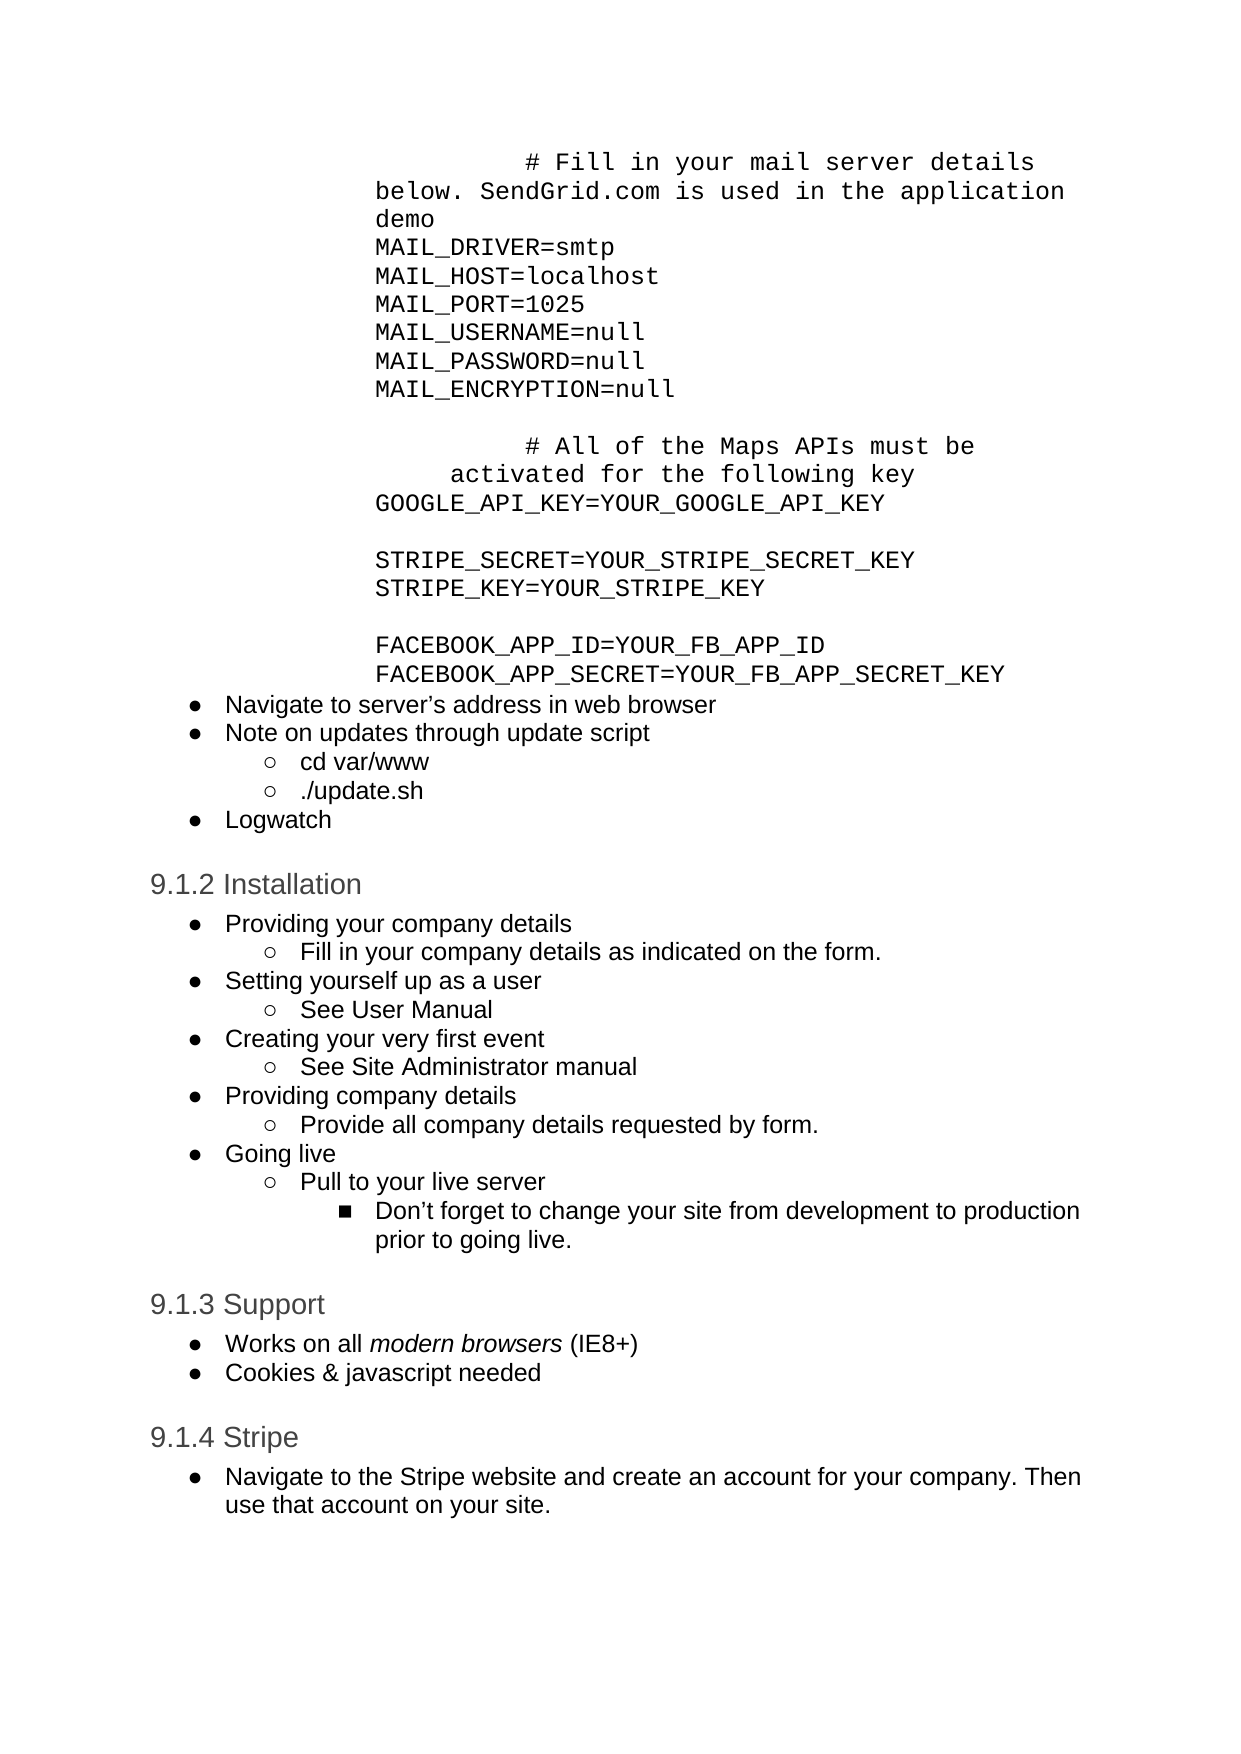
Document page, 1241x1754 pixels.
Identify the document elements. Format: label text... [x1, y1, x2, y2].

text MAIL_HOST=localhost [300, 263, 1090, 292]
list cd var/www [262, 747, 1090, 776]
text MAIL_PASSWORD=null [300, 348, 1090, 377]
list See Site Administrator manual [262, 1052, 1090, 1081]
text FACEBOOK_APP_ID=YOUR_FB_APP_ID [300, 633, 1090, 661]
text FACEBOOK_APP_SECRET=YOUR_FB_APP_SECRET_KEY [300, 661, 1090, 689]
list Don’t forget to change your site from development to production prior to going live. [337, 1196, 1090, 1253]
text # All of the Maps APIs must be activated for the following key [450, 434, 1090, 490]
text STRIPE_SECRET=YOUR_STRIPE_SECRET_KEY [300, 547, 1090, 576]
text STRIPE_KEY=YOUR_STRIPE_KEY [300, 576, 1090, 604]
text MAIL_DRIVER=smtp [300, 235, 1090, 263]
list Logwatch [187, 804, 1090, 833]
text MAIL_PORT=1025 [300, 292, 1090, 320]
text MAIL_ENCRYPTION=null [375, 377, 1090, 405]
list Provide all company details requested by form. [262, 1110, 1090, 1138]
text GOOGLE_API_KEY=YOUR_GOOGLE_API_KEY [300, 490, 1090, 519]
subtitle 9.1.4 Stripe [150, 1419, 1090, 1453]
list Navigate to the Stripe website and create an account for your company. Then use that account on your site. [187, 1461, 1090, 1519]
list Note on updates through update script [187, 718, 1090, 747]
list Going live [187, 1138, 1090, 1167]
list Providing your company details [187, 908, 1090, 937]
list Setting yourself up as a user [187, 966, 1090, 995]
text MAIL_USERNAME=null [300, 320, 1090, 348]
list ./update.sh [262, 776, 1090, 804]
list Creating your very first event [187, 1023, 1090, 1052]
list Pull to your live server [262, 1167, 1090, 1196]
text # Fill in your mail server details below. SendGrid.com is used in the application demo [375, 150, 1090, 235]
list Fill in your company details as indicated on the form. [262, 937, 1090, 966]
list Providing company details [187, 1081, 1090, 1110]
list Cookies & javascript needed [187, 1357, 1090, 1386]
subtitle 9.1.3 Support [150, 1287, 1090, 1320]
subtitle 9.1.2 Installation [150, 867, 1090, 900]
list Navigate to server’s address in web browser [187, 689, 1090, 718]
list See User Manual [262, 995, 1090, 1023]
list Works on all modern browsers (IE8+) [187, 1329, 1090, 1357]
